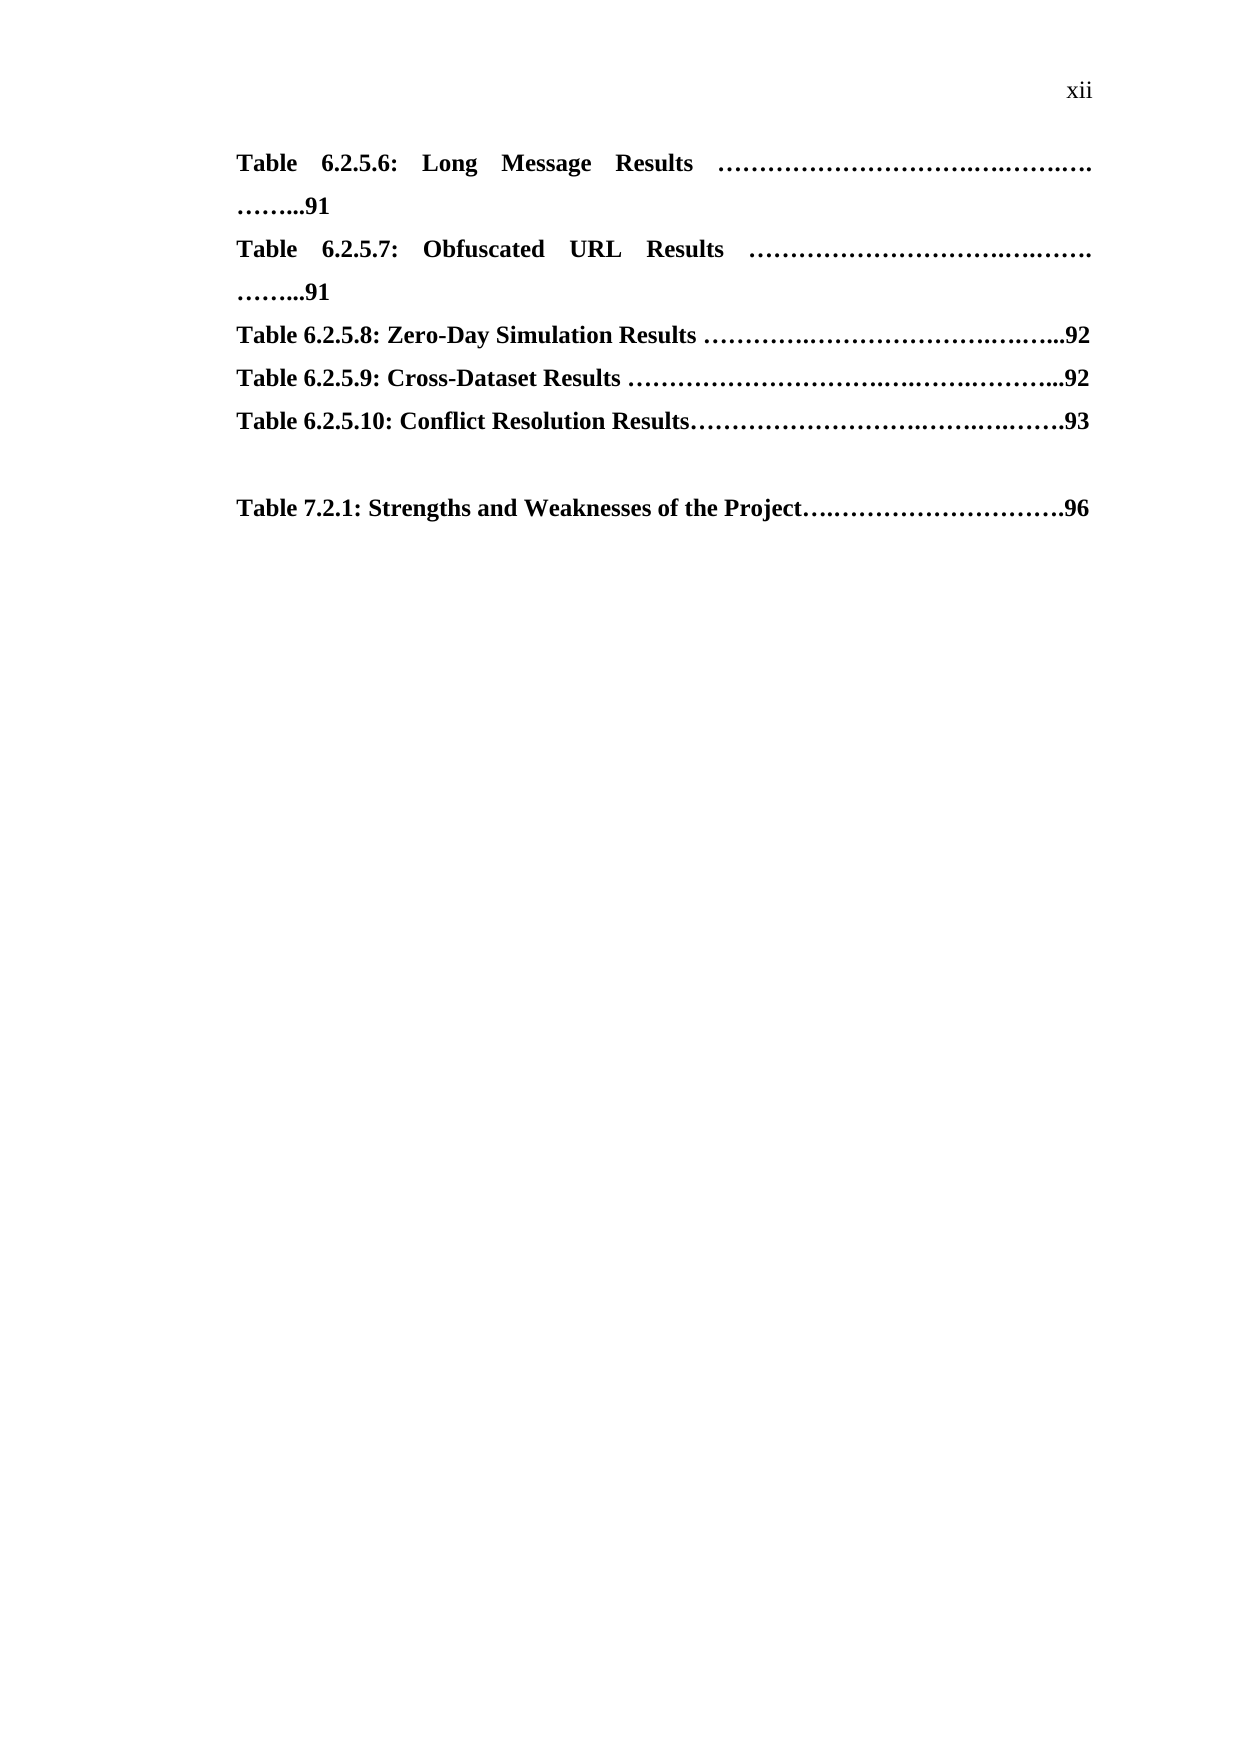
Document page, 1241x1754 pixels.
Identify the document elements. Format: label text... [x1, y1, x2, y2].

text Table 6.2.5.6: Long Message Results ………………………….….…….….……...91 [236, 148, 1092, 219]
text Table 6.2.5.9: Cross-Dataset Results ………………………….….…….………...92 [236, 363, 1092, 392]
text Table 6.2.5.8: Zero-Day Simulation Results ………….………………….….…...92 [236, 320, 1092, 349]
text Table 7.2.1: Strengths and Weaknesses of the Project….……………………….96 [236, 493, 1092, 521]
text Table 6.2.5.7: Obfuscated URL Results ………………………….….…….……...91 [236, 234, 1092, 306]
text Table 6.2.5.10: Conflict Resolution Results……………………….…….….…….93 [236, 406, 1092, 435]
